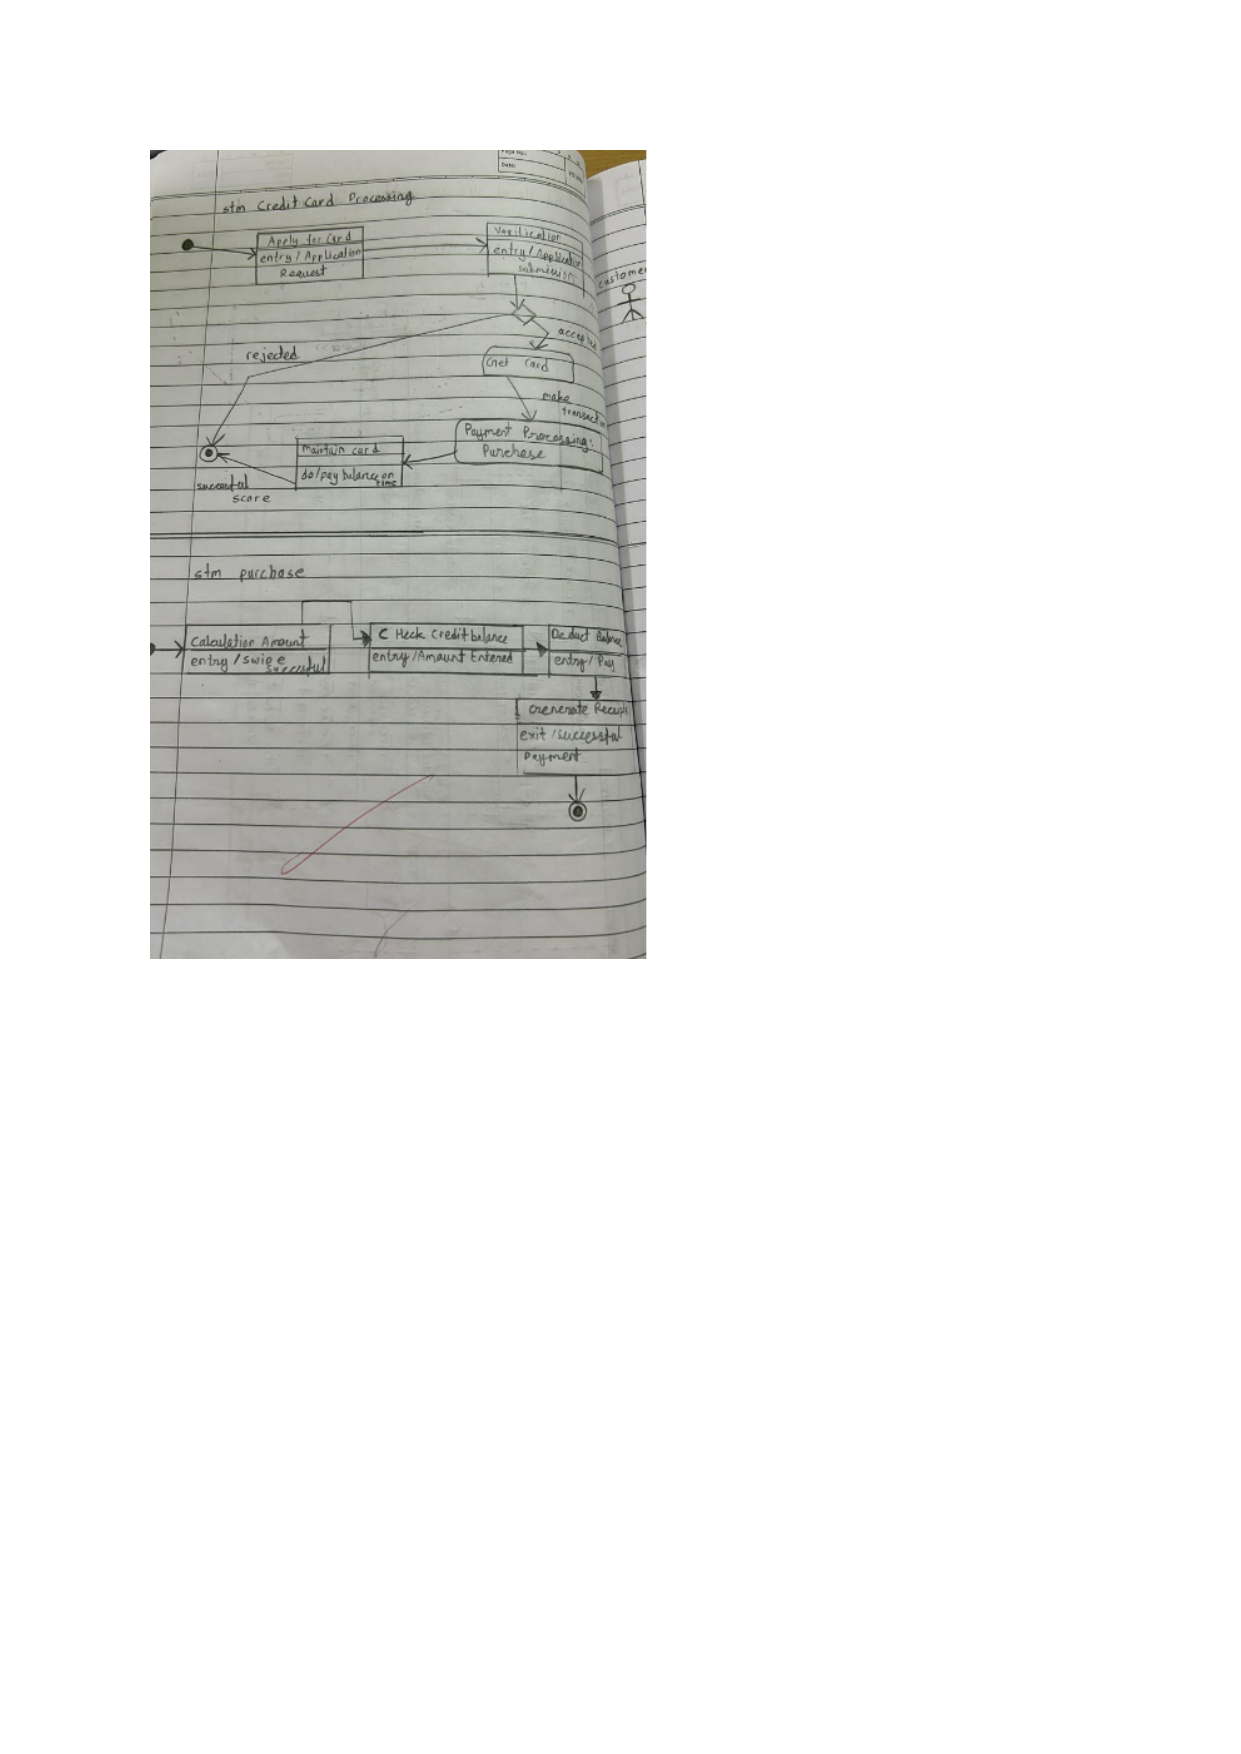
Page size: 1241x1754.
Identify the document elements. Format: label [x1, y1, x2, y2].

picture [150, 150, 647, 959]
